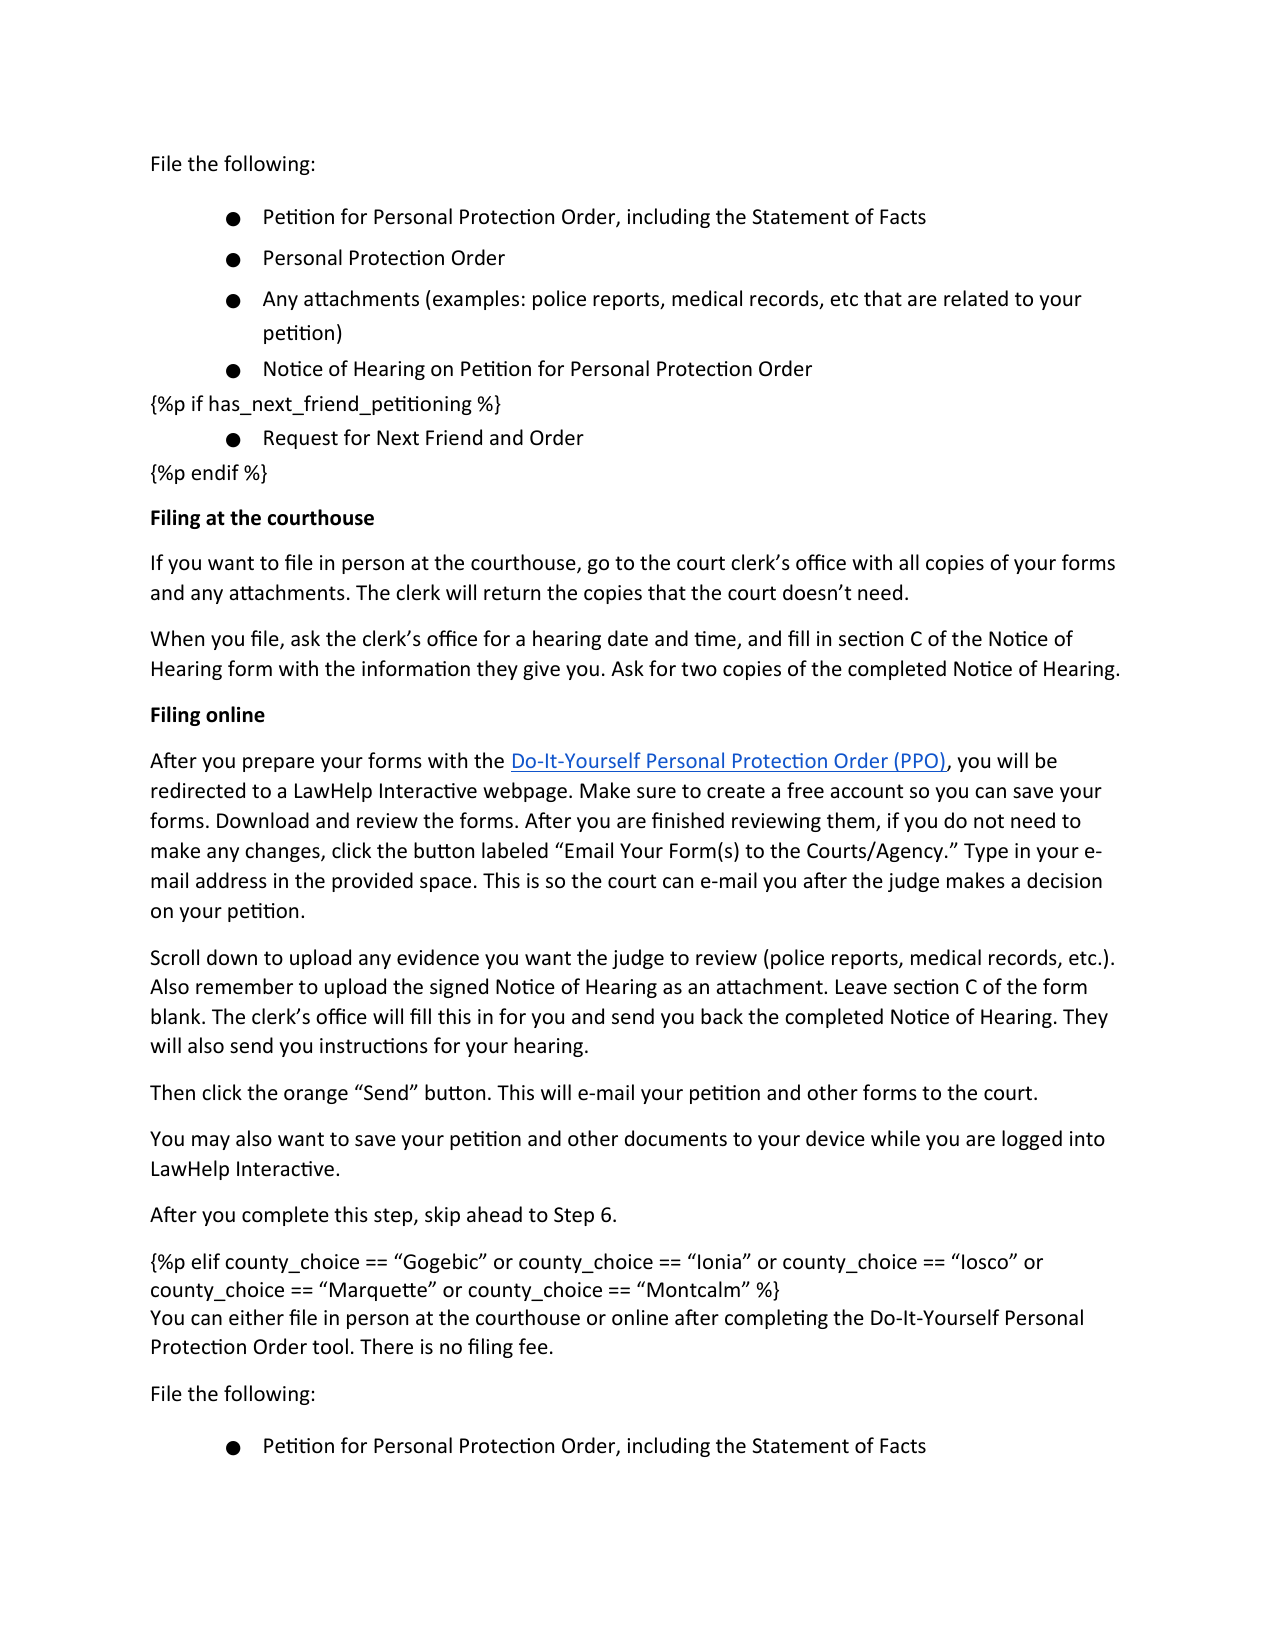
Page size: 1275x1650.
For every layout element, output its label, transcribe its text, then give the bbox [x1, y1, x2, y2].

list Notice of Hearing on Petition for Personal Protection Order [225, 349, 1125, 387]
text File the following: [150, 150, 1125, 178]
text {%p endif %} [150, 459, 1125, 487]
list Any attachments (examples: police reports, medical records, etc that are related to your petition) [225, 279, 1125, 347]
text Filing online [150, 700, 1125, 728]
text You may also want to save your petition and other documents to your device while you are logged into LawHelp Interactive. [150, 1125, 1125, 1182]
text Scroll down to upload any evidence you want the judge to review (police reports, medical records, etc.). Also remember to upload the signed Notice of Hearing as an attachment. Leave section C of the form blank. The clerk’s office will fill this in for you and send you back the completed Notice of Hearing. They will also send you instructions for your hearing. [150, 943, 1125, 1060]
text File the following: [150, 1379, 1125, 1407]
text When you file, ask the clerk’s office for a hearing date and time, and fill in section C of the Notice of Hearing form with the information they give you. Ask for two copies of the completed Notice of Hearing. [150, 624, 1125, 682]
list Request for Next Friend and Order [225, 418, 1125, 456]
text Then click the orange “Send” button. This will e-mail your petition and other forms to the court. [150, 1078, 1125, 1106]
text After you complete this step, skip ahead to Step 6. [150, 1201, 1125, 1229]
text Filing at the courthouse [150, 504, 1125, 532]
text {%p elif county_choice == “Gogebic” or county_choice == “Ionia” or county_choice == “Iosco” or county_choice == “Marquette” or county_choice == “Montcalm” %} [150, 1247, 1125, 1303]
text If you want to file in person at the courthouse, go to the court clerk’s office with all copies of your forms and any attachments. The clerk will return the copies that the court doesn’t need. [150, 548, 1125, 606]
text After you prepare your forms with the Do-It-Yourself Personal Protection Order (PPO), you will be redirected to a LawHelp Interactive webpage. Make sure to create a free account so you can save your forms. Download and review the forms. After you are finished reviewing them, if you do not need to make any changes, click the button labeled “Email Your Form(s) to the Courts/Agency.” Type in your e-mail address in the provided space. This is so the court can e-mail you after the judge makes a decision on your petition. [150, 747, 1125, 924]
text {%p if has_next_friend_petitioning %} [150, 390, 1125, 418]
text You can either file in person at the courthouse or online after completing the Do-It-Yourself Personal Protection Order tool. There is no filing fee. [150, 1303, 1125, 1361]
list Petition for Personal Protection Order, including the Statement of Facts [225, 197, 1125, 235]
list Personal Protection Order [225, 238, 1125, 276]
list Petition for Personal Protection Order, including the Statement of Facts [225, 1426, 1125, 1464]
